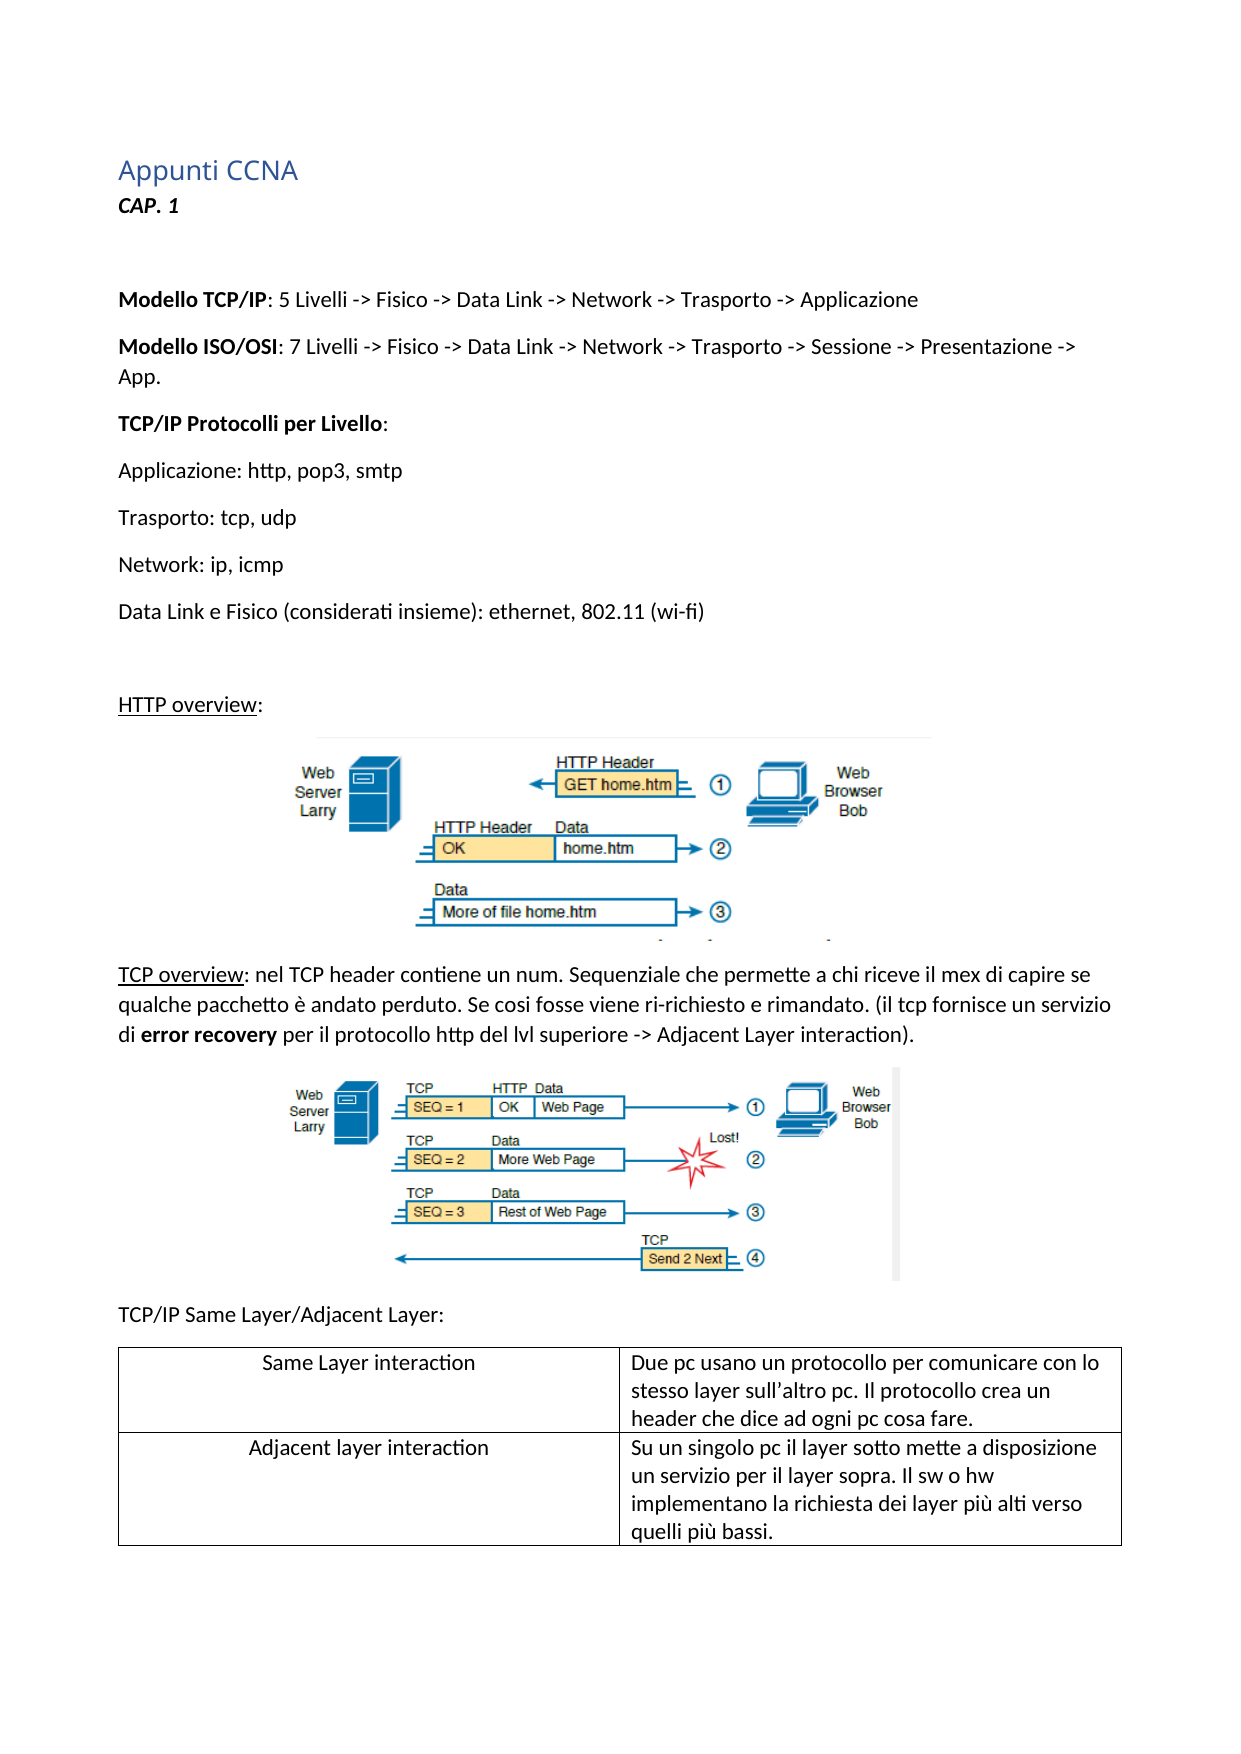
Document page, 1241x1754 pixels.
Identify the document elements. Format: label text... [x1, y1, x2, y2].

text Applicazione: http, pop3, smtp [118, 456, 1122, 484]
text Trasporto: tcp, udp [118, 503, 1122, 531]
subtitle Appunti CCNA [118, 152, 1122, 189]
table_header Due pc usano un protocollo per comunicare con lo stesso layer sull’altro pc. Il protocollo crea un header che dice ad ogni pc cosa fare. [620, 1348, 1121, 1432]
text CAP. 1 [118, 192, 1122, 219]
text Network: ip, icmp [118, 550, 1122, 578]
text TCP overview: nel TCP header contiene un num. Sequenziale che permette a chi riceve il mex di capire se qualche pacchetto è andato perduto. Se cosi fosse viene ri-richiesto e rimandato. (il tcp fornisce un servizio di error recovery per il protocollo http del lvl superiore -> Adjacent Layer interaction). [118, 960, 1122, 1048]
text TCP/IP Same Layer/Adjacent Layer: [118, 1300, 1122, 1328]
text Data Link e Fisico (considerati insieme): ethernet, 802.11 (wi-fi) [118, 597, 1122, 625]
picture [288, 737, 933, 941]
table_cell Adjacent layer interaction [119, 1433, 619, 1545]
picture [283, 1067, 901, 1281]
text Modello ISO/OSI: 7 Livelli -> Fisico -> Data Link -> Network -> Trasporto -> Sessione -> Presentazione -> App. [118, 332, 1122, 390]
table_cell Su un singolo pc il layer sotto mette a disposizione un servizio per il layer sopra. Il sw o hw implementano la richiesta dei layer più alti verso quelli più bassi. [620, 1433, 1121, 1545]
text Modello TCP/IP: 5 Livelli -> Fisico -> Data Link -> Network -> Trasporto -> Applicazione [118, 285, 1122, 313]
text TCP/IP Protocolli per Livello: [118, 409, 1122, 437]
text HTTP overview: [118, 691, 1122, 718]
table_header Same Layer interaction [119, 1348, 619, 1432]
